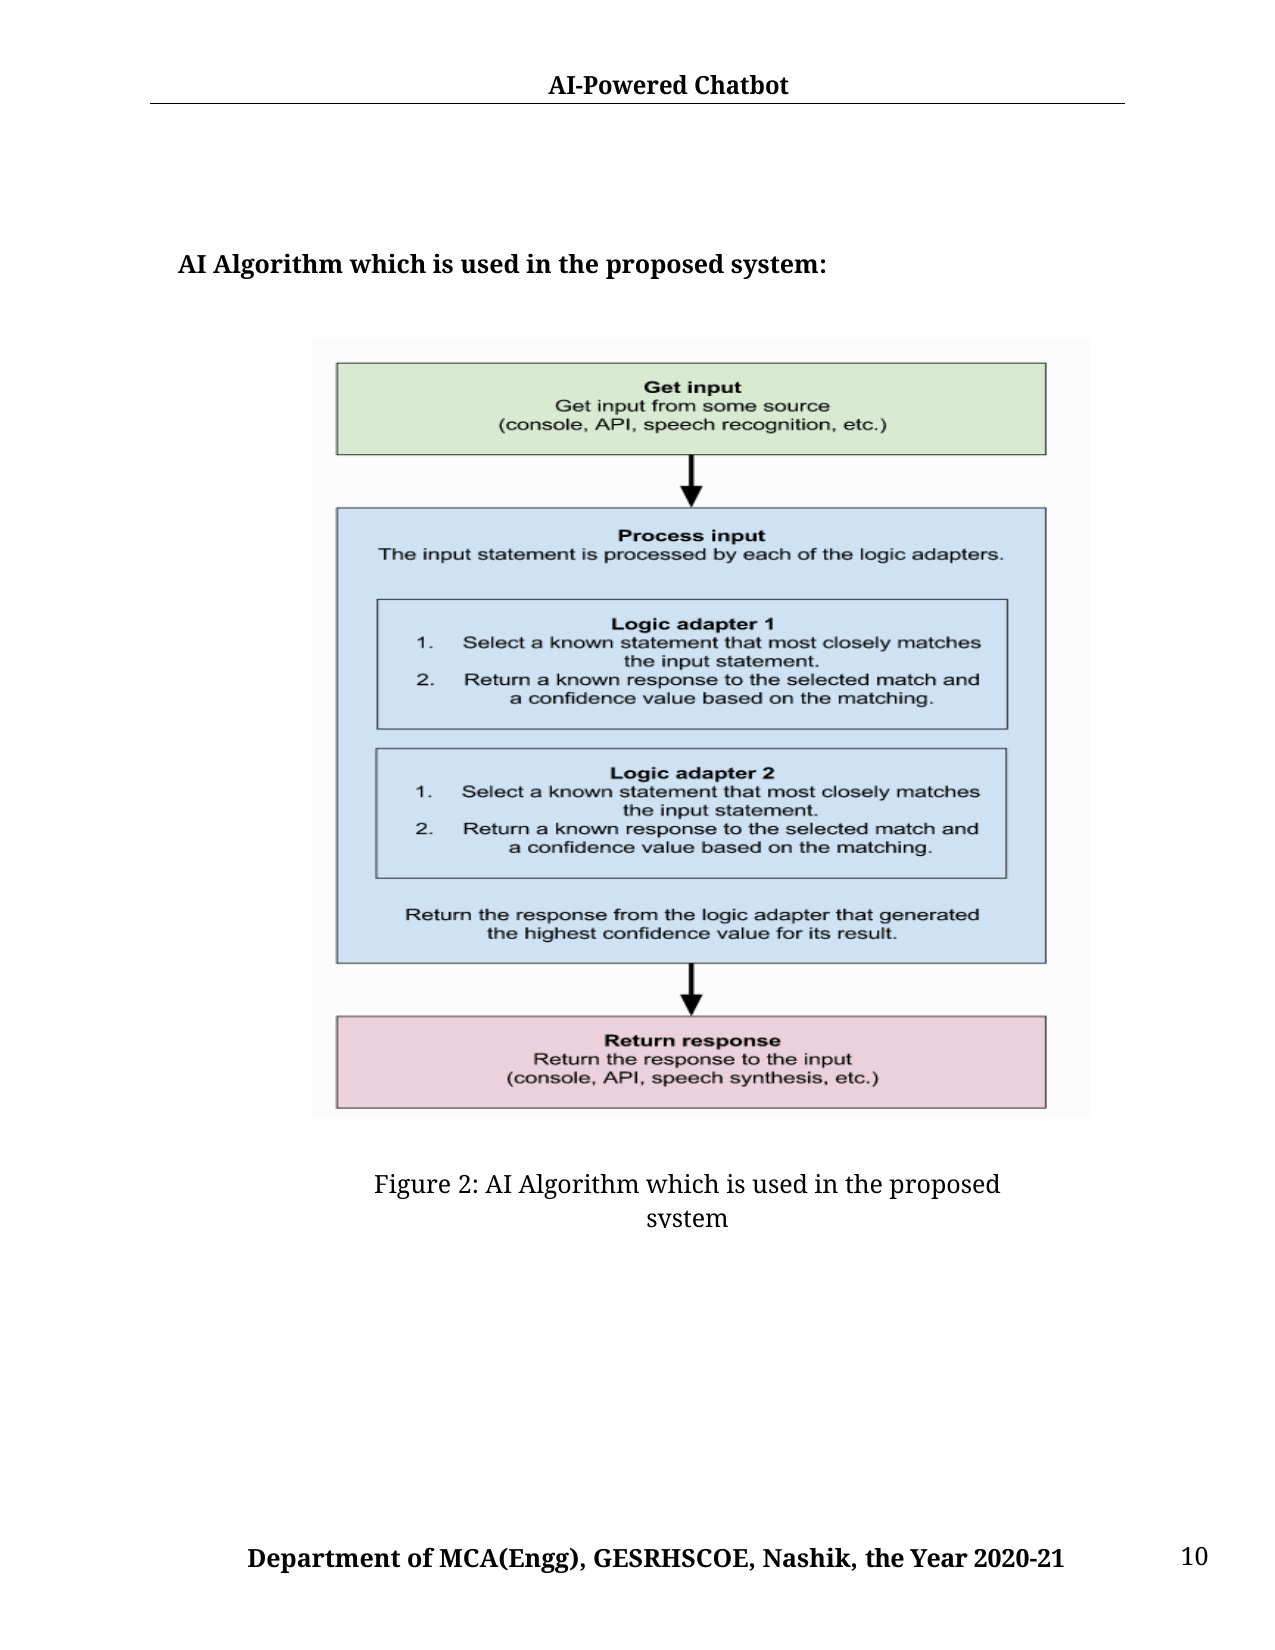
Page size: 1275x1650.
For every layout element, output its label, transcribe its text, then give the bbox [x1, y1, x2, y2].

picture [312, 338, 1091, 1118]
text AI Algorithm which is used in the proposed system: [178, 247, 1275, 281]
